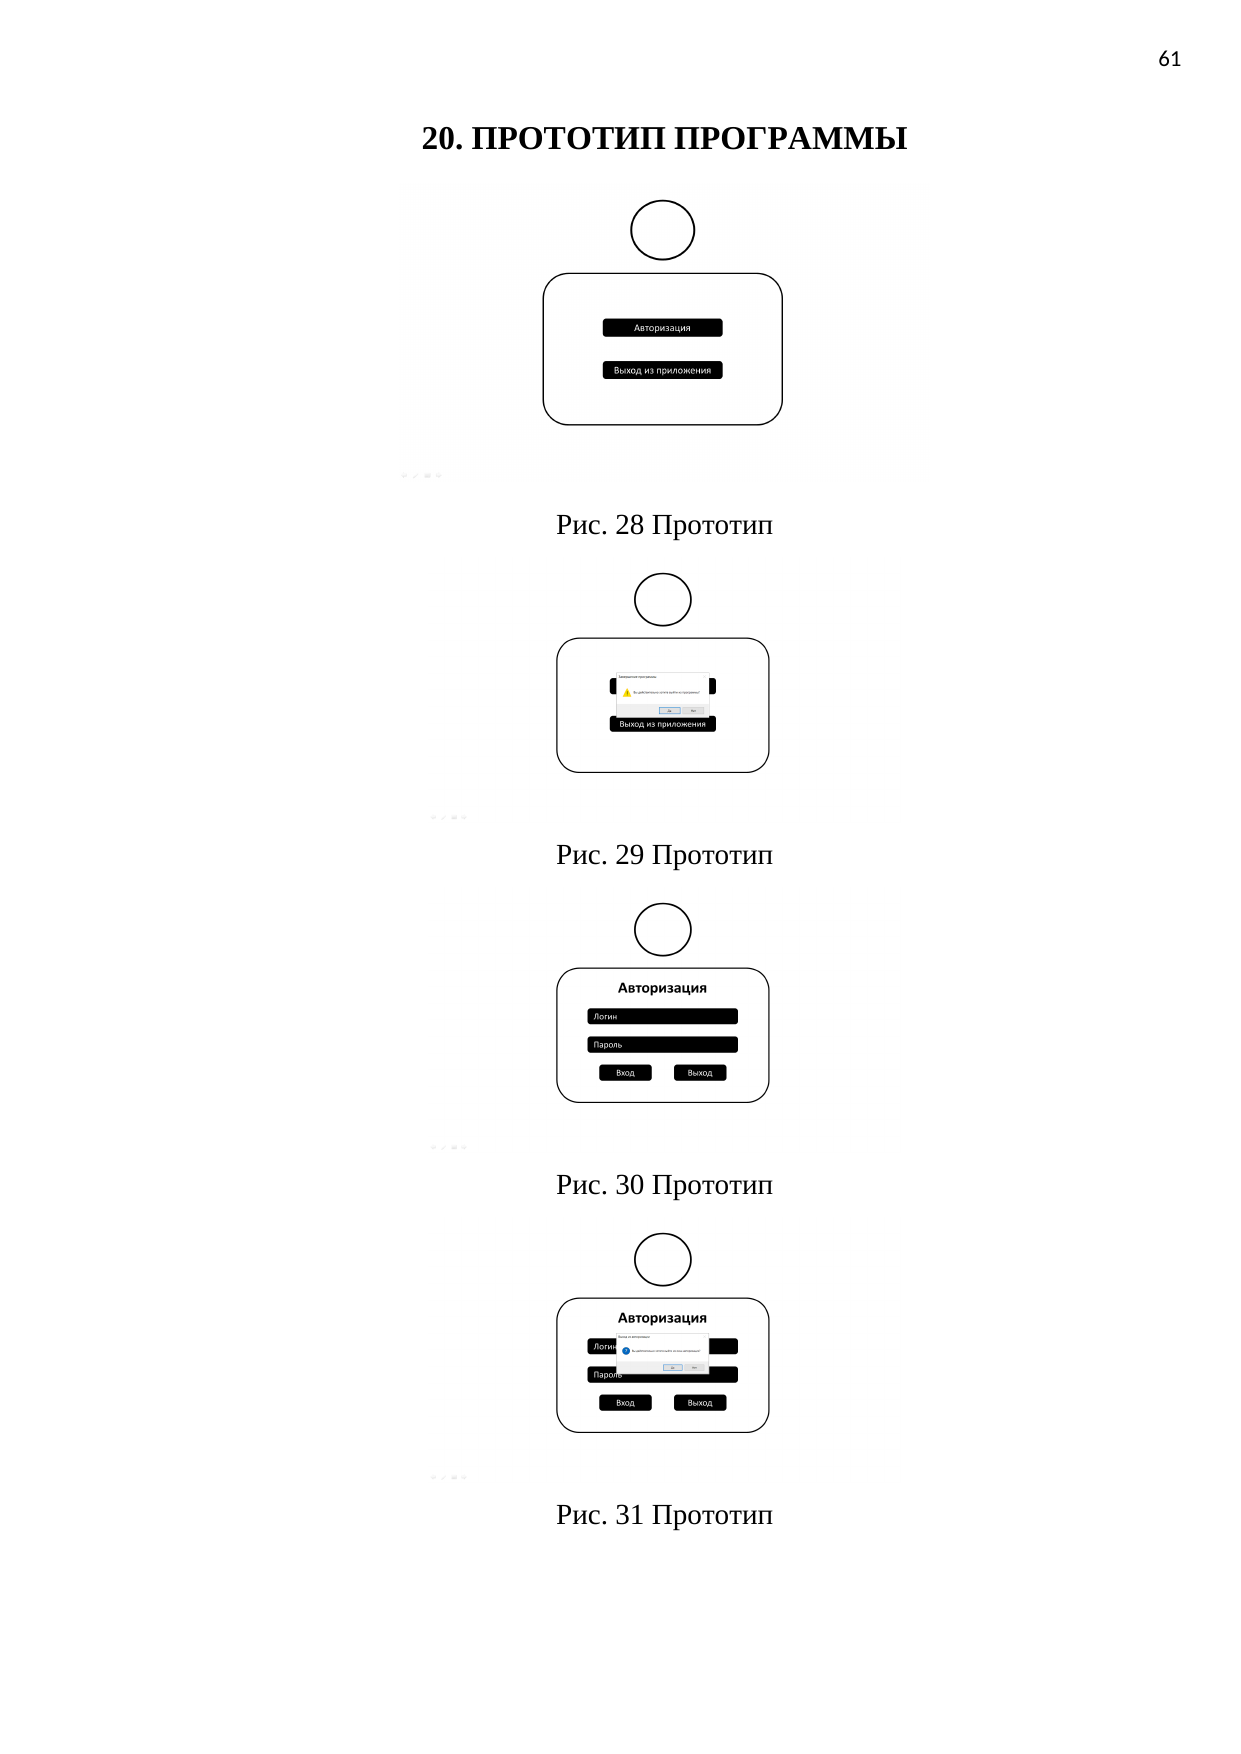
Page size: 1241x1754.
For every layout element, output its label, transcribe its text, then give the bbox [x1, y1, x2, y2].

picture [428, 887, 901, 1153]
picture [398, 183, 931, 482]
picture [428, 1217, 901, 1483]
text Рис. 31 Прототип [177, 1497, 1152, 1531]
text 20. ПРОТОТИП ПРОГРАММЫ [177, 118, 1152, 156]
text Рис. 28 Прототип [177, 507, 1152, 541]
text Рис. 29 Прототип [177, 837, 1152, 871]
text Рис. 30 Прототип [177, 1167, 1152, 1201]
picture [428, 557, 901, 823]
